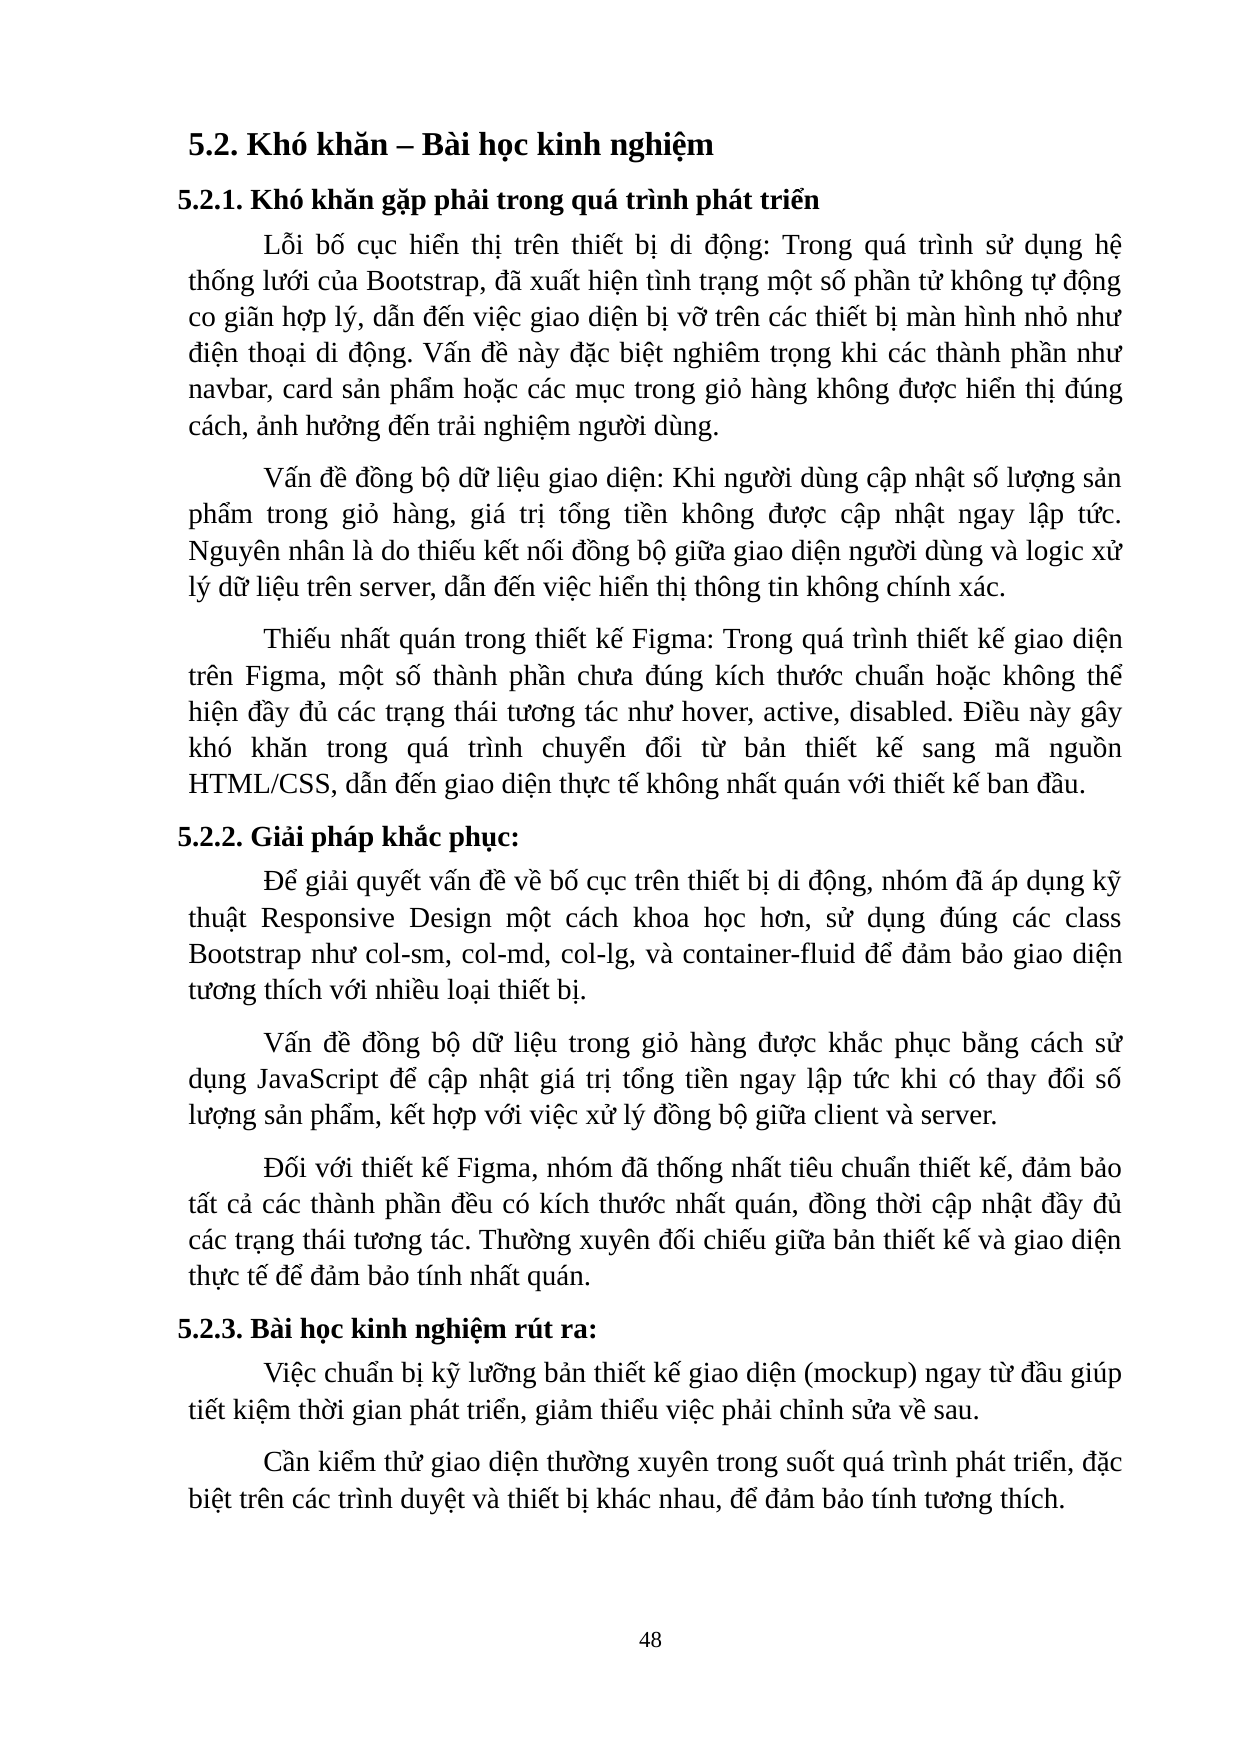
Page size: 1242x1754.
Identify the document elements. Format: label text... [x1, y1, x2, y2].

subtitle 5.2.3. Bài học kinh nghiệm rút ra: [177, 1311, 1123, 1345]
text Lỗi bố cục hiển thị trên thiết bị di động: Trong quá trình sử dụng hệ thống lưới của Bootstrap, đã xuất hiện tình trạng một số phần tử không tự động co giãn hợp lý, dẫn đến việc giao diện bị vỡ trên các thiết bị màn hình nhỏ như điện thoại di động. Vấn đề này đặc biệt nghiêm trọng khi các thành phần như navbar, card sản phẩm hoặc các mục trong giỏ hàng không được hiển thị đúng cách, ảnh hưởng đến trải nghiệm người dùng. [188, 227, 1123, 441]
text Đối với thiết kế Figma, nhóm đã thống nhất tiêu chuẩn thiết kế, đảm bảo tất cả các thành phần đều có kích thước nhất quán, đồng thời cập nhật đầy đủ các trạng thái tương tác. Thường xuyên đối chiếu giữa bản thiết kế và giao diện thực tế để đảm bảo tính nhất quán. [188, 1150, 1123, 1292]
text Việc chuẩn bị kỹ lưỡng bản thiết kế giao diện (mockup) ngay từ đầu giúp tiết kiệm thời gian phát triển, giảm thiểu việc phải chỉnh sửa về sau. [188, 1356, 1123, 1425]
subtitle 5.2.2. Giải pháp khắc phục: [177, 819, 1123, 853]
text Cần kiểm thử giao diện thường xuyên trong suốt quá trình phát triển, đặc biệt trên các trình duyệt và thiết bị khác nhau, để đảm bảo tính tương thích. [188, 1444, 1123, 1514]
text Để giải quyết vấn đề về bố cục trên thiết bị di động, nhóm đã áp dụng kỹ thuật Responsive Design một cách khoa học hơn, sử dụng đúng các class Bootstrap như col-sm, col-md, col-lg, và container-fluid để đảm bảo giao diện tương thích với nhiều loại thiết bị. [188, 863, 1123, 1006]
text Vấn đề đồng bộ dữ liệu trong giỏ hàng được khắc phục bằng cách sử dụng JavaScript để cập nhật giá trị tổng tiền ngay lập tức khi có thay đổi số lượng sản phẩm, kết hợp với việc xử lý đồng bộ giữa client và server. [188, 1025, 1123, 1131]
text Vấn đề đồng bộ dữ liệu giao diện: Khi người dùng cập nhật số lượng sản phẩm trong giỏ hàng, giá trị tổng tiền không được cập nhật ngay lập tức. Nguyên nhân là do thiếu kết nối đồng bộ giữa giao diện người dùng và logic xử lý dữ liệu trên server, dẫn đến việc hiển thị thông tin không chính xác. [188, 460, 1123, 602]
subtitle 5.2.1. Khó khăn gặp phải trong quá trình phát triển [177, 182, 1123, 216]
text Thiếu nhất quán trong thiết kế Figma: Trong quá trình thiết kế giao diện trên Figma, một số thành phần chưa đúng kích thước chuẩn hoặc không thể hiện đầy đủ các trạng thái tương tác như hover, active, disabled. Điều này gây khó khăn trong quá trình chuyển đổi từ bản thiết kế sang mã nguồn HTML/CSS, dẫn đến giao diện thực tế không nhất quán với thiết kế ban đầu. [188, 622, 1123, 800]
subtitle 5.2. Khó khăn – Bài học kinh nghiệm [188, 124, 1118, 163]
